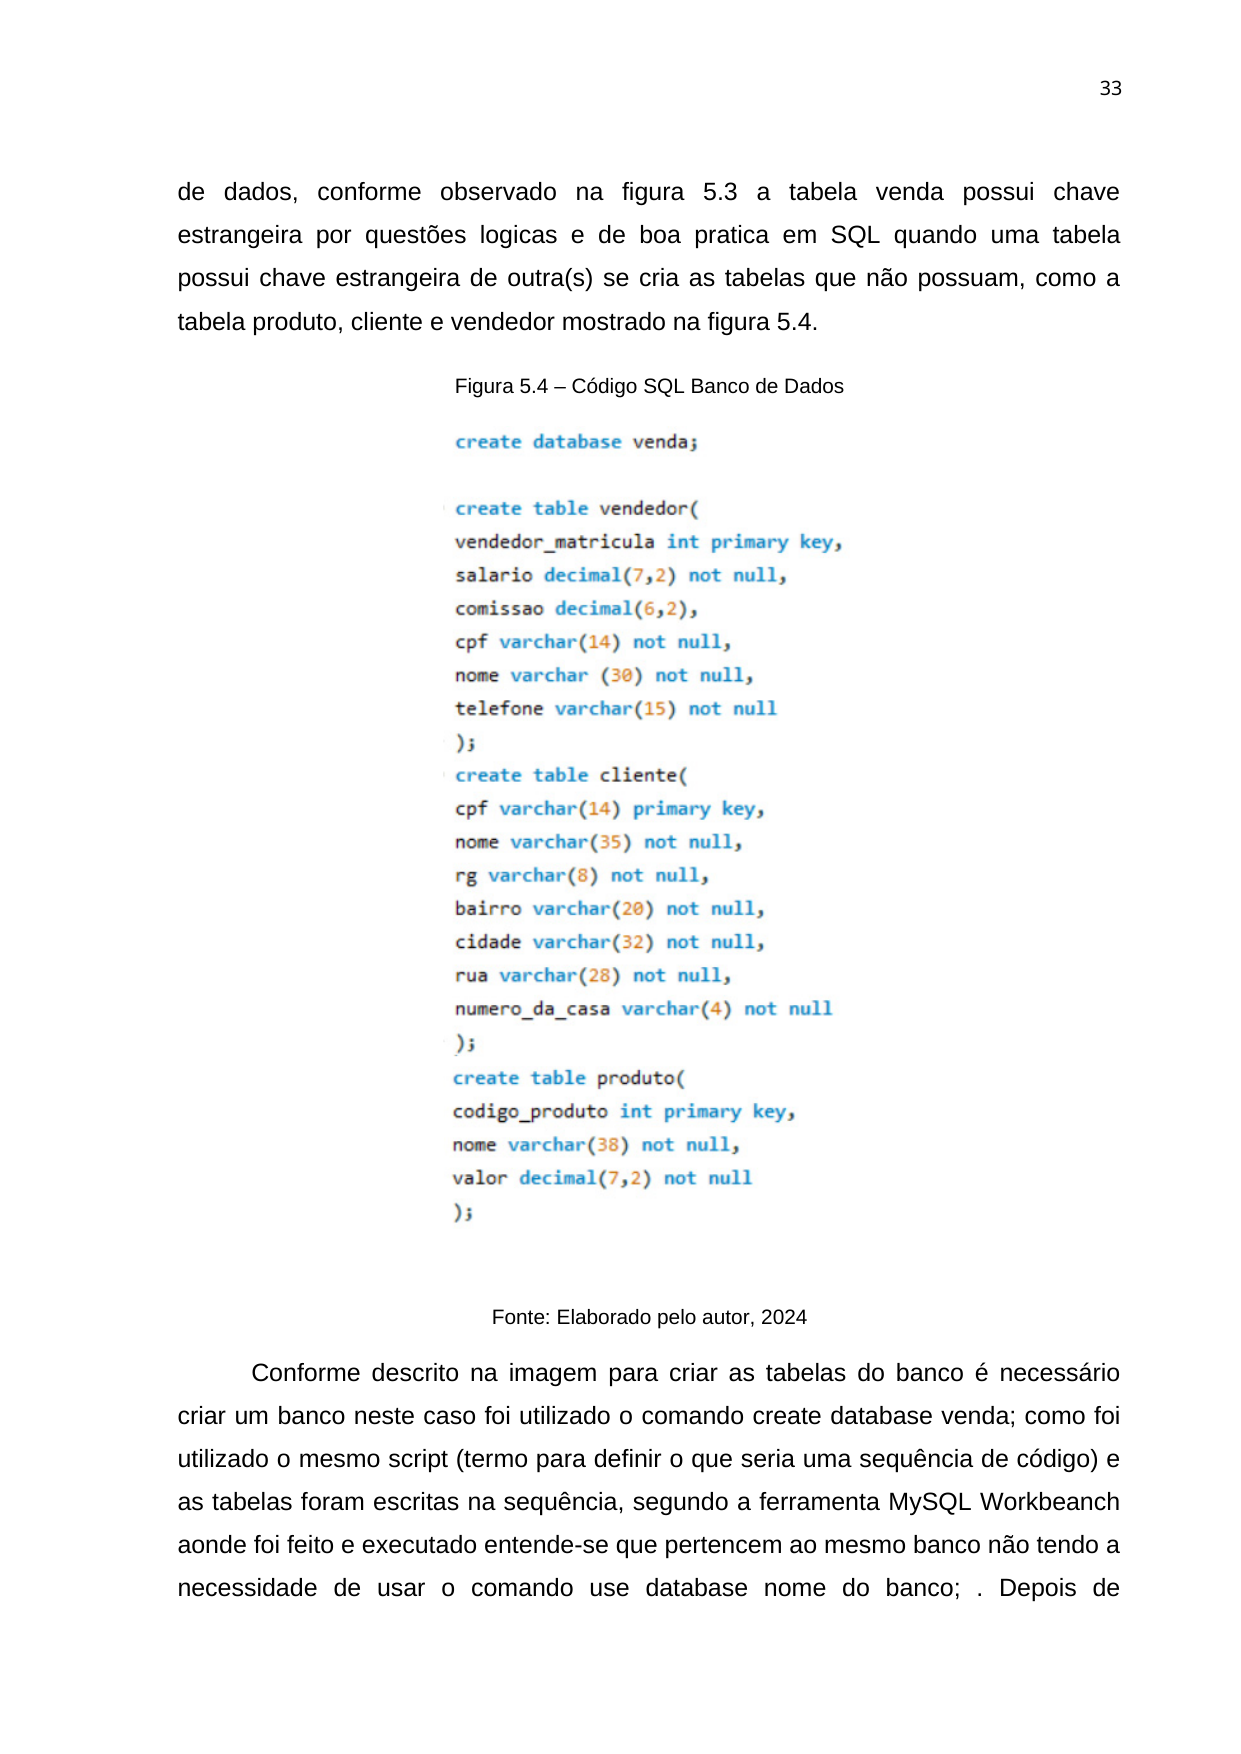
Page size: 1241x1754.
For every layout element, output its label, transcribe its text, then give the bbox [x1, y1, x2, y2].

picture [443, 426, 856, 1276]
text Figura 5.4 – Código SQL Banco de Dados [177, 374, 1122, 398]
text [177, 1358, 1122, 1602]
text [177, 177, 1122, 335]
text Fonte: Elaborado pelo autor, 2024 [177, 1305, 1122, 1329]
